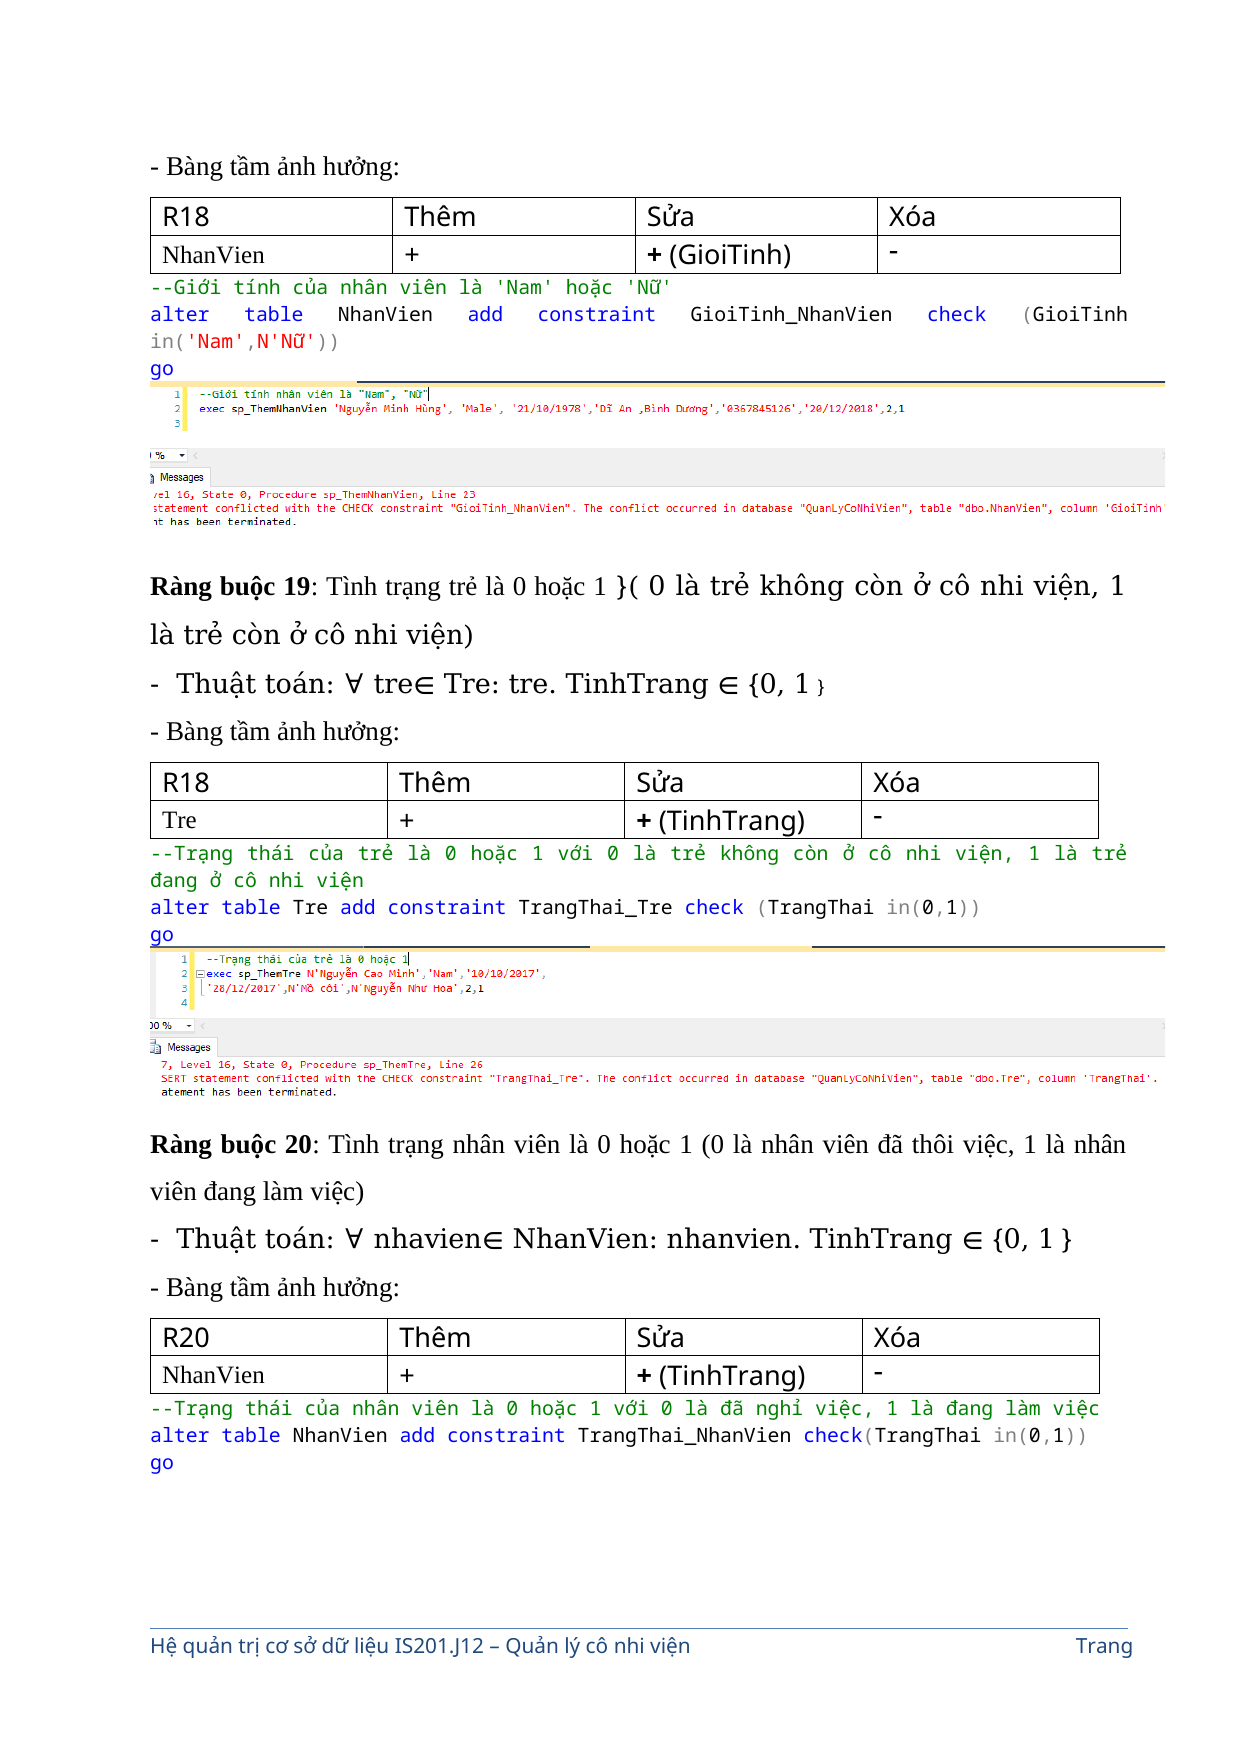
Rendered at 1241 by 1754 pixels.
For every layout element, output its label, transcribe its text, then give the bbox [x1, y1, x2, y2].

text - Bàng tầm ảnh hưởng: [150, 715, 1128, 747]
table_cell + (TinhTrang) [625, 801, 861, 838]
table_header Thêm [388, 1319, 625, 1355]
table_header Sửa [626, 1319, 862, 1355]
table_header R18 [151, 763, 387, 800]
text go [150, 354, 1128, 381]
table_header Thêm [393, 198, 635, 234]
table_header Sửa [636, 198, 877, 234]
table_cell + (TinhTrang) [626, 1356, 862, 1393]
text alter table NhanVien add constraint TrangThai_NhanVien check(TrangThai in(0,1)) [150, 1421, 1128, 1448]
table_header Xóa [863, 1319, 1099, 1355]
table_cell + [393, 236, 635, 272]
text alter table NhanVien add constraint GioiTinh_NhanVien check (GioiTinh in('Nam',N'Nữ')) [150, 301, 1128, 354]
table_cell + [388, 801, 624, 838]
table_header Xóa [862, 763, 1098, 800]
picture [150, 946, 1166, 1115]
text go [150, 920, 1128, 946]
text - Bàng tầm ảnh hưởng: [150, 1271, 1128, 1302]
text --Trạng thái của trẻ là 0 hoặc 1 với 0 là trẻ không còn ở cô nhi viện, 1 là trẻ đang ở cô nhi viện [150, 839, 1128, 893]
table_header R20 [151, 1319, 387, 1355]
table_cell NhanVien [151, 1356, 387, 1393]
table_cell [862, 801, 1098, 838]
table_header Xóa [878, 198, 1120, 234]
table_cell NhanVien [151, 236, 392, 272]
table_cell [863, 1356, 1099, 1393]
text - Thuật toán: ∀ tre∈ Tre: tre. TinhTrang ∈ {0, 1 } [150, 667, 1128, 699]
table_cell + (GioiTinh) [636, 236, 877, 272]
table_header R18 [151, 198, 392, 234]
text alter table Tre add constraint TrangThai_Tre check (TrangThai in(0,1)) [150, 893, 1128, 920]
table_header Sửa [625, 763, 861, 800]
text --Trạng thái của nhân viên là 0 hoặc 1 với 0 là đã nghỉ việc, 1 là đang làm việc [150, 1394, 1128, 1421]
picture [150, 381, 1166, 555]
text Ràng buộc 20: Tình trạng nhân viên là 0 hoặc 1 (0 là nhân viên đã thôi việc, 1 là nhân viên đang làm việc) [150, 1129, 1128, 1206]
text --Giới tính của nhân viên là 'Nam' hoặc 'Nữ' [150, 273, 1128, 301]
table_cell + [388, 1356, 625, 1393]
text - Bàng tầm ảnh hưởng: [150, 150, 1128, 181]
table_cell Tre [151, 801, 387, 838]
text go [150, 1448, 1128, 1475]
table_header Thêm [388, 763, 624, 800]
text - Thuật toán: ∀ nhavien∈ NhanVien: nhanvien. TinhTrang ∈ {0, 1 } [150, 1222, 1128, 1254]
text Ràng buộc 19: Tình trạng trẻ là 0 hoặc 1 }( 0 là trẻ không còn ở cô nhi viện, 1 là trẻ còn ở cô nhi viện) [150, 569, 1128, 650]
table_cell [878, 236, 1120, 272]
